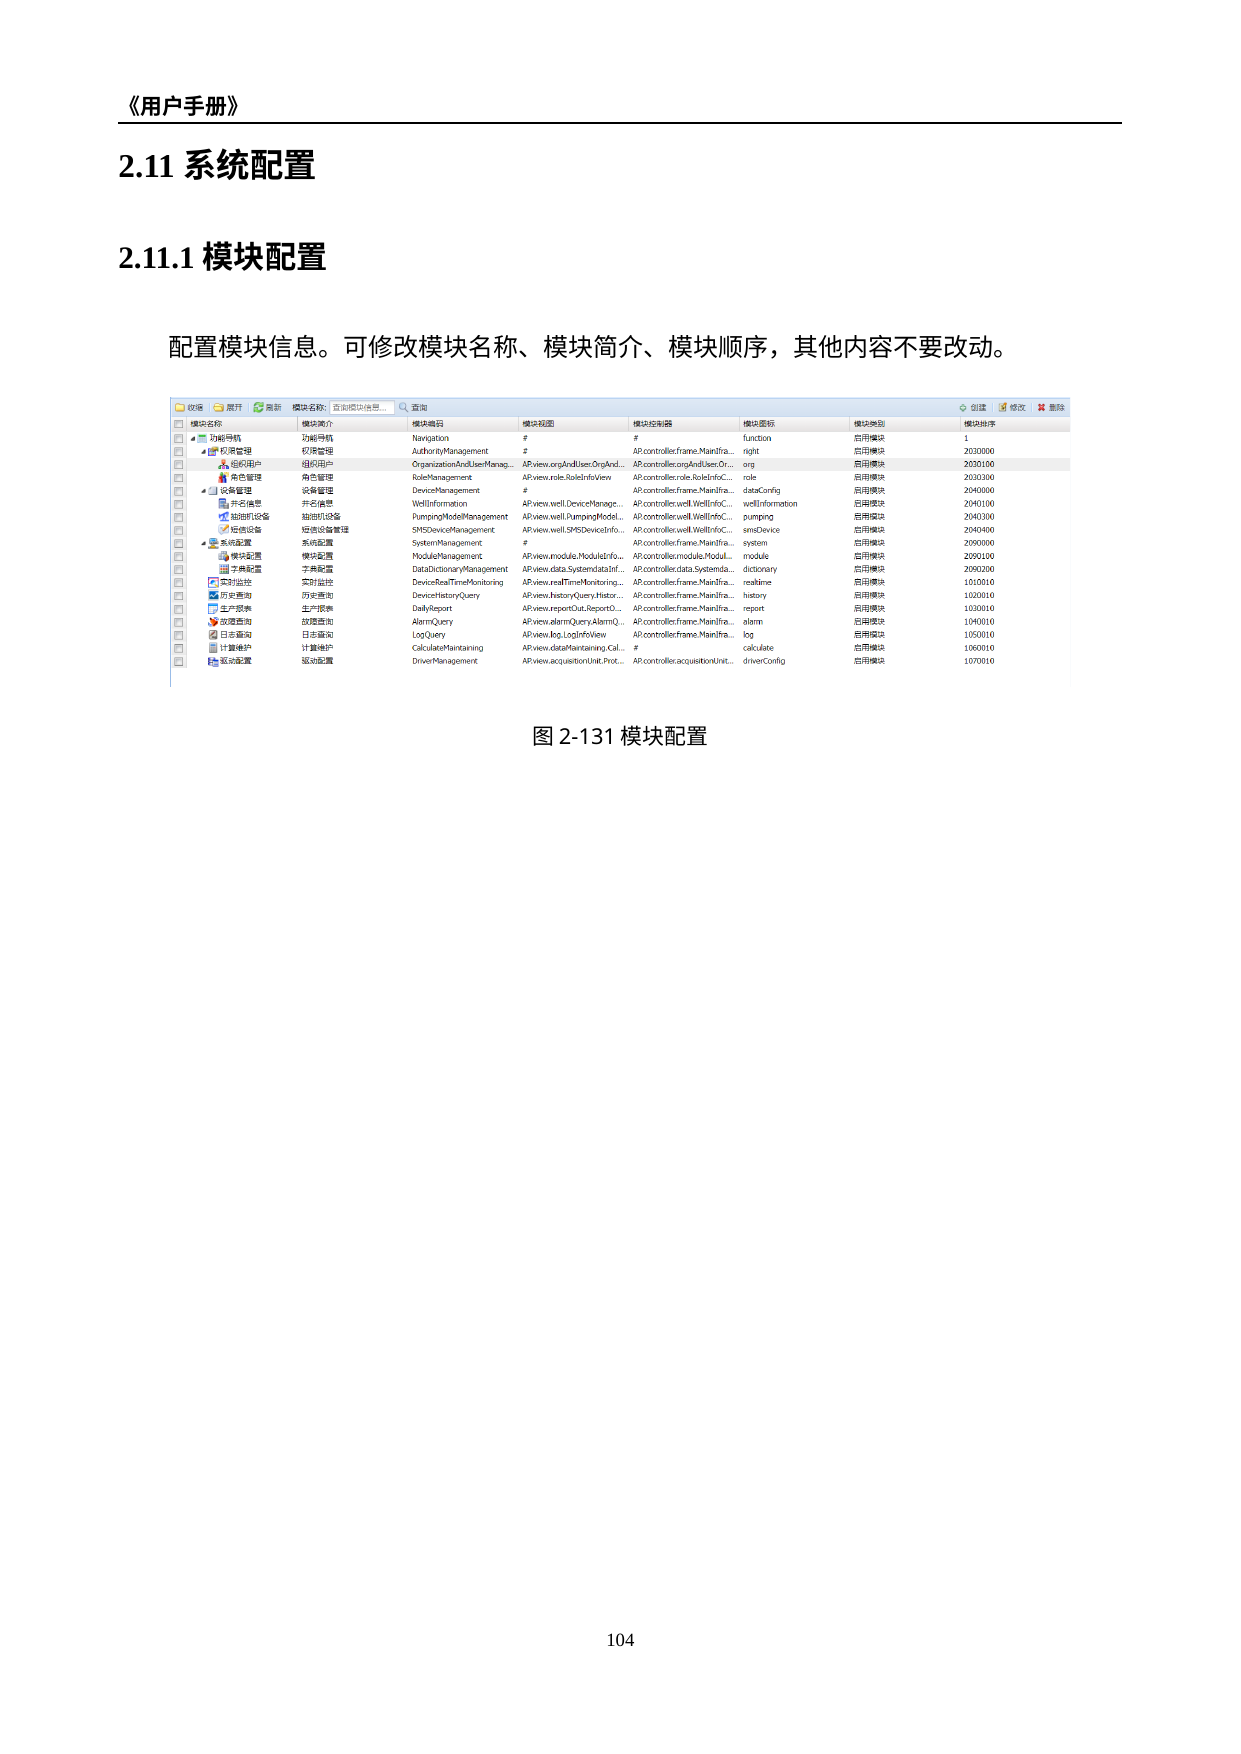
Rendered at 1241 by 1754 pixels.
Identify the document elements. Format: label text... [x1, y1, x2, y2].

text 配置模块信息。可修改模块名称、模块简介、模块顺序，其他内容不要改动。 [118, 312, 1122, 380]
subtitle 2.11 系统配置 [118, 129, 1122, 197]
text 图2-131模块配置 [118, 718, 1122, 752]
subtitle 2.11.1 模块配置 [118, 221, 1122, 289]
picture [170, 397, 1071, 687]
